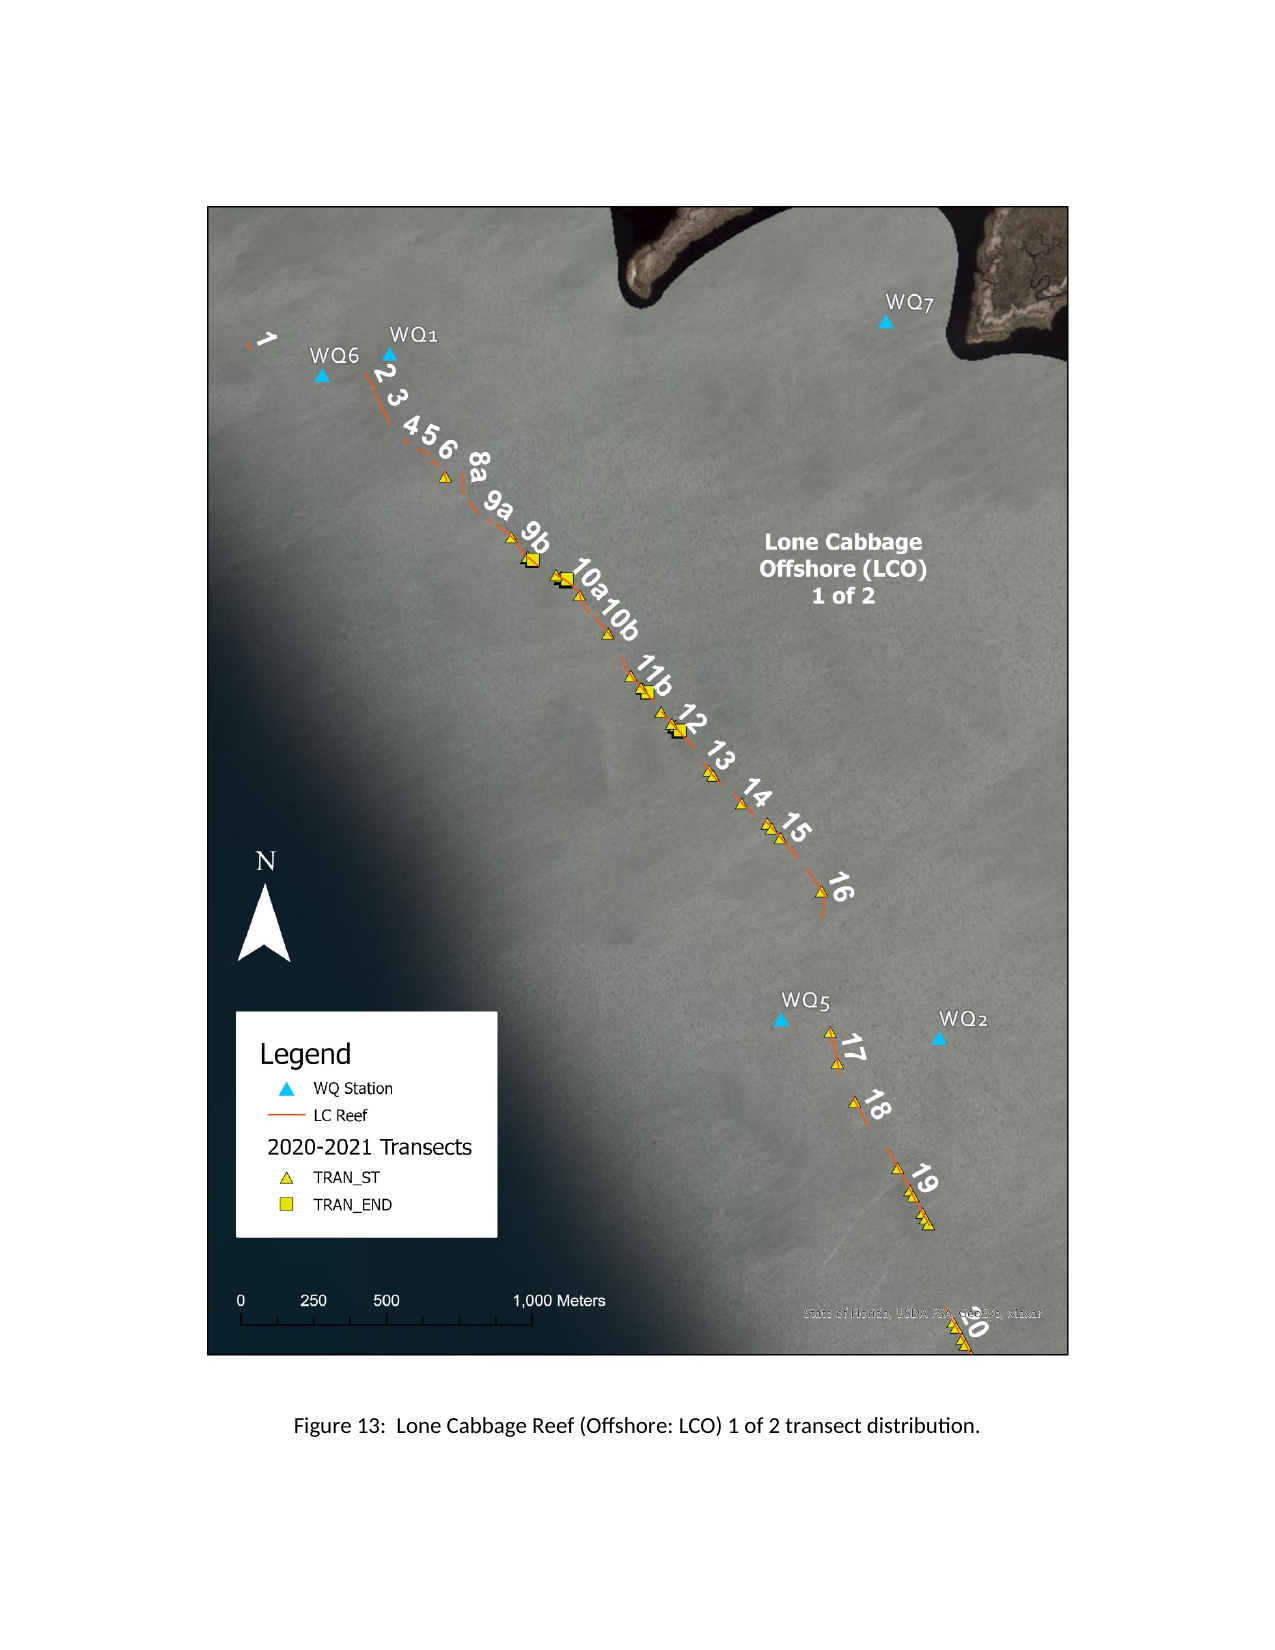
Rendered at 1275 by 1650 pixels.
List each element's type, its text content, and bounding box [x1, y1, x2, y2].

picture [150, 150, 1125, 1412]
text Figure 13: Lone Cabbage Reef (Offshore: LCO) 1 of 2 transect distribution. [150, 1412, 1125, 1439]
